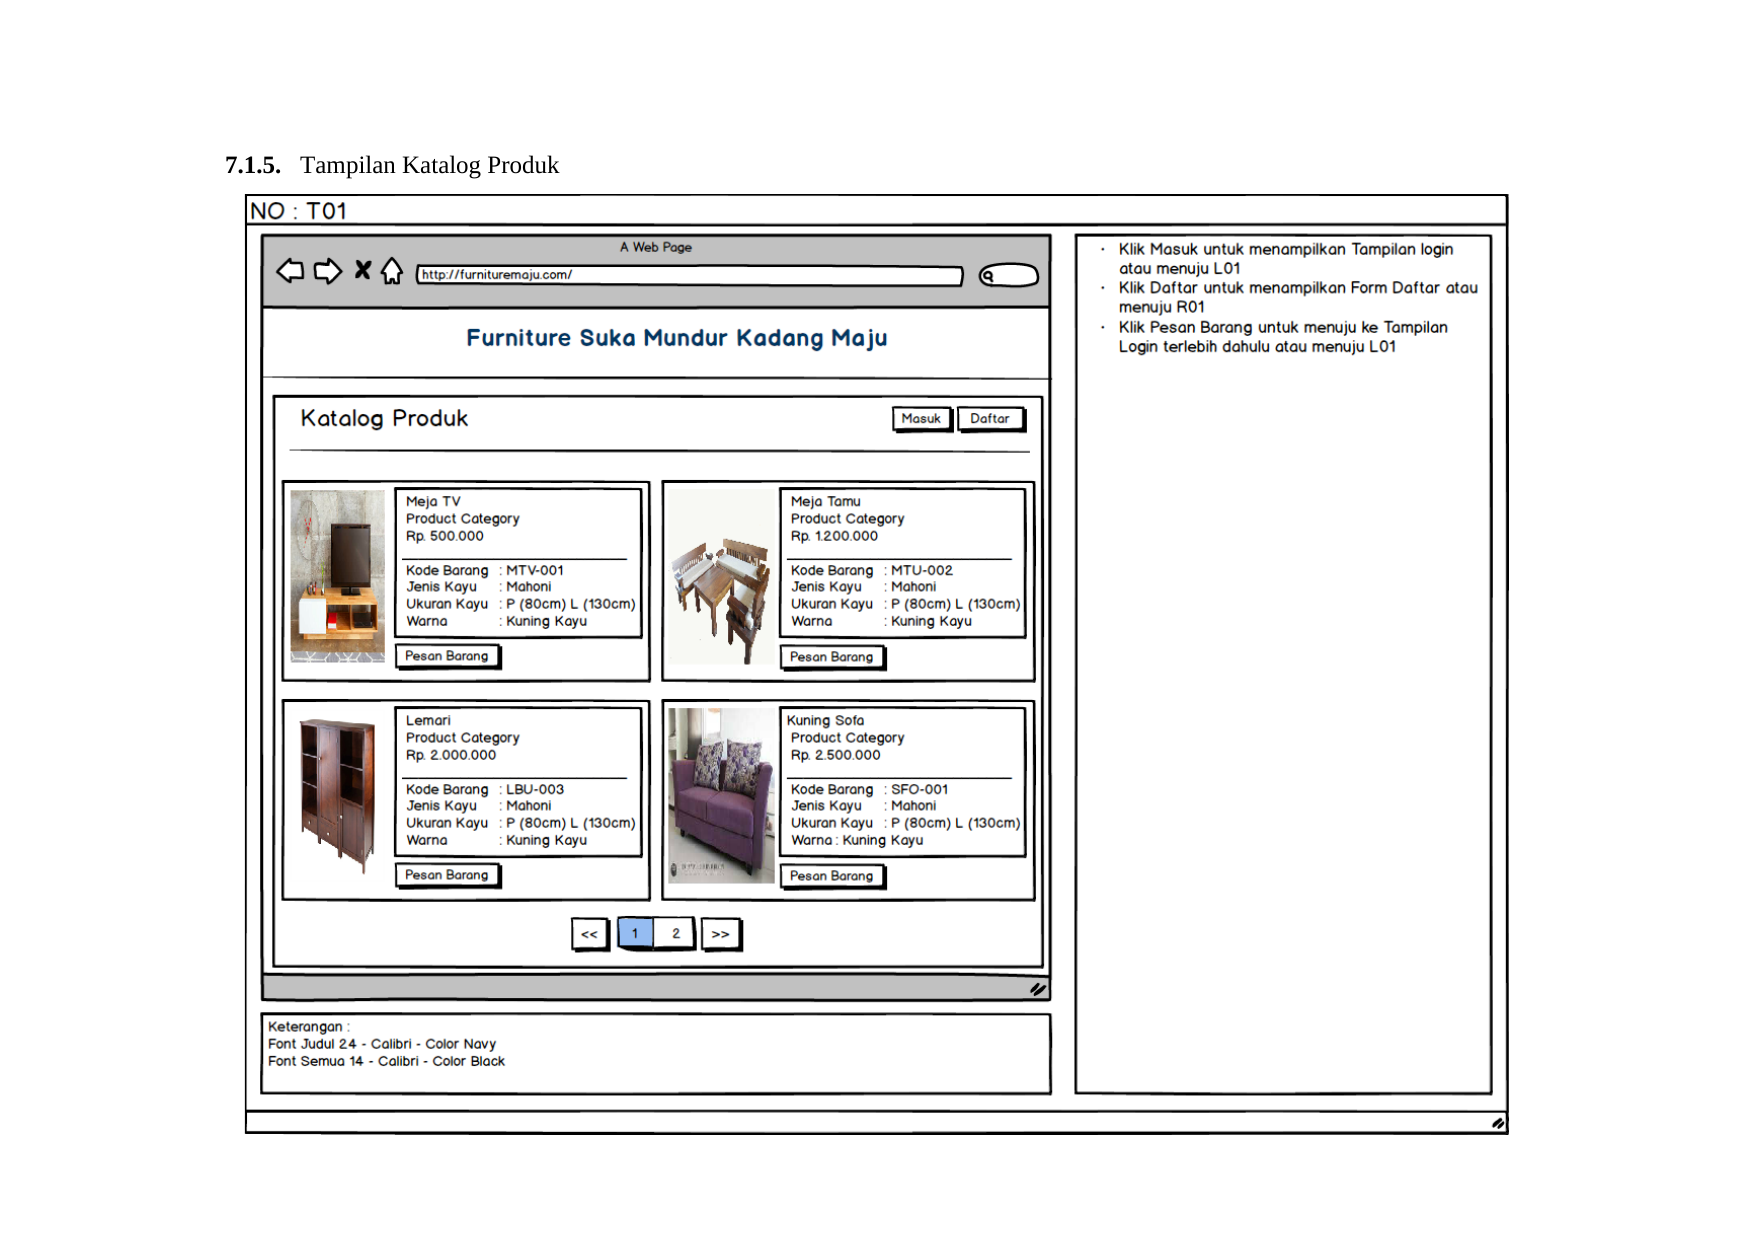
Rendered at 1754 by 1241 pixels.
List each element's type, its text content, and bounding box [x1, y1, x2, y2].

list Tampilan Katalog Produk [225, 150, 1604, 179]
picture [244, 194, 1509, 1135]
